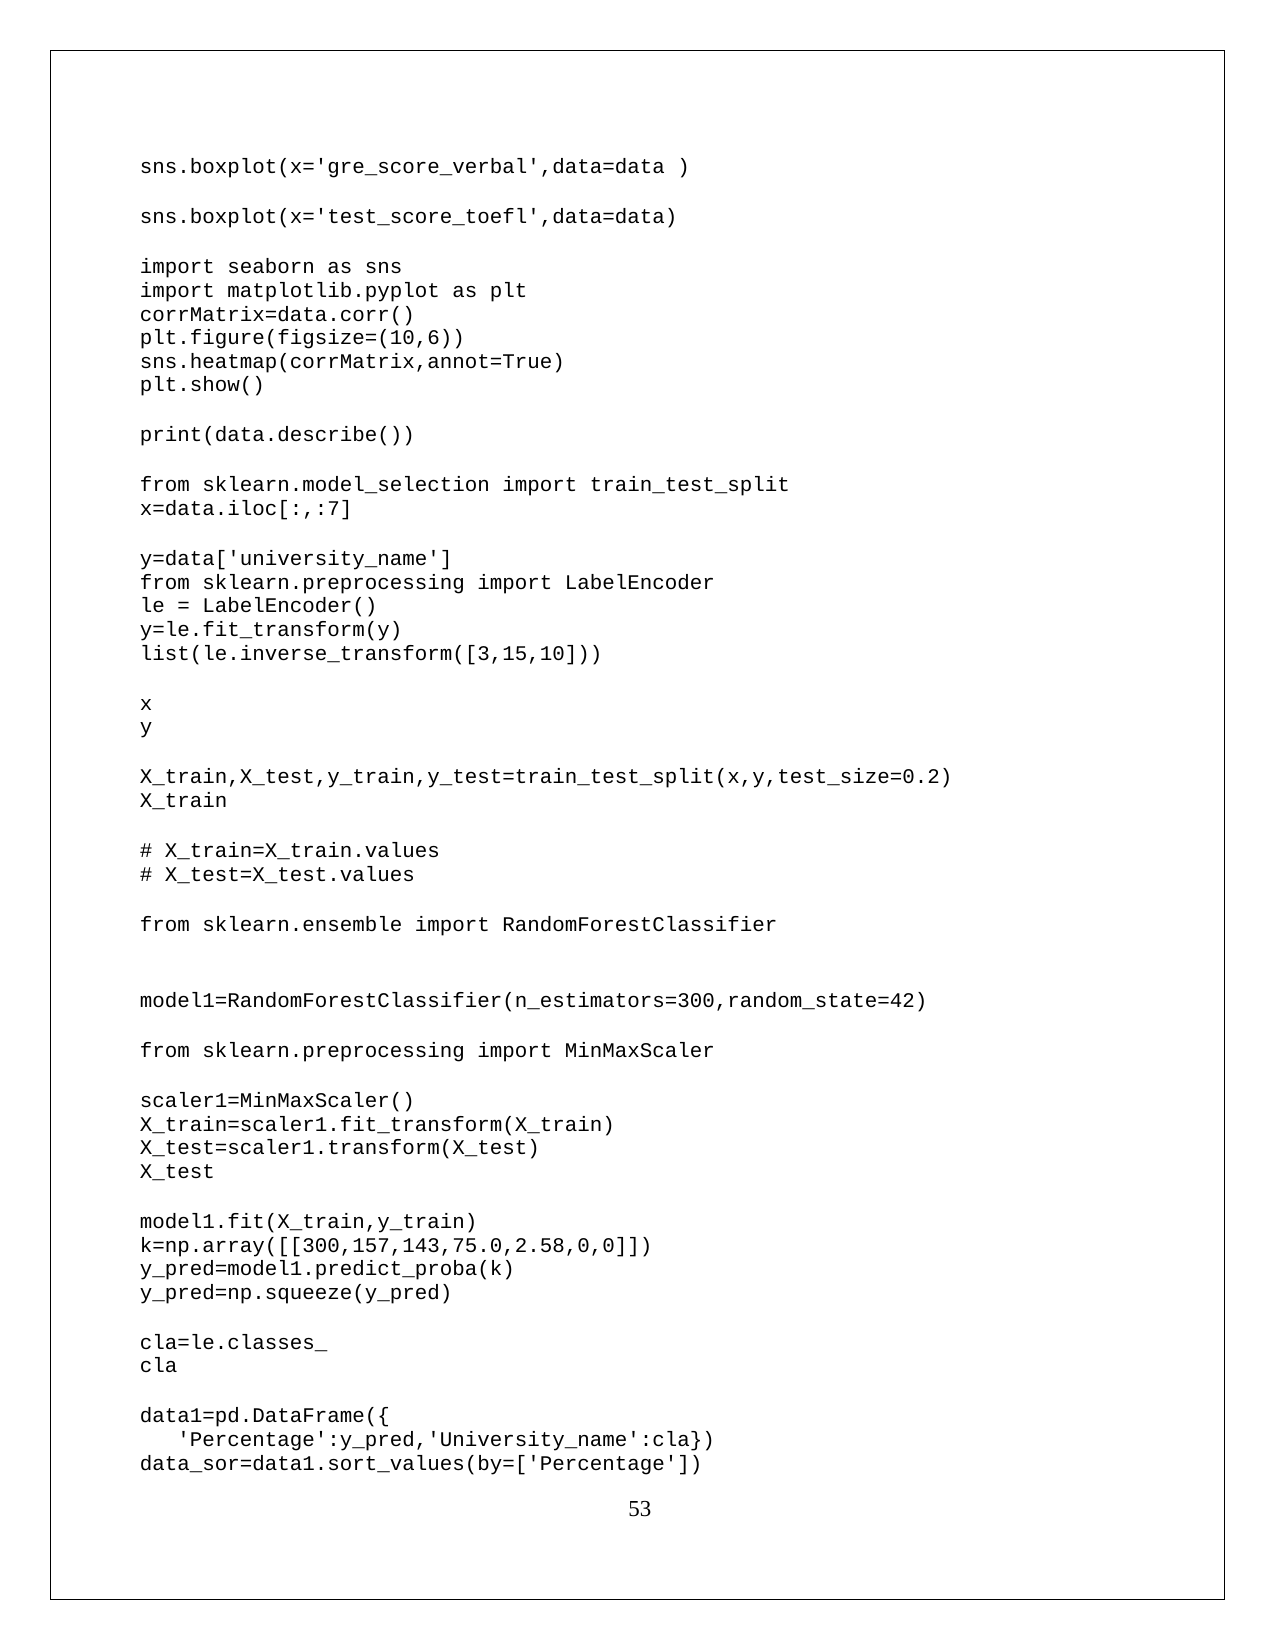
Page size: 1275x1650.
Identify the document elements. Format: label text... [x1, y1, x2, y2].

text from sklearn.preprocessing import LabelEncoder [139, 572, 1139, 595]
text scaler1=MinMaxScaler() [139, 1090, 1139, 1114]
text # X_train=X_train.values [139, 840, 1139, 864]
text X_train,X_test,y_train,y_test=train_test_split(x,y,test_size=0.2) [139, 766, 1139, 790]
text print(data.describe()) [139, 424, 1139, 448]
text y=le.fit_transform(y) [139, 619, 1139, 643]
text y_pred=model1.predict_proba(k) [139, 1258, 1139, 1282]
text 'Percentage':y_pred,'University_name':cla}) [139, 1429, 1139, 1453]
text plt.show() [139, 374, 1139, 398]
text X_train=scaler1.fit_transform(X_train) [139, 1114, 1139, 1137]
text le = LabelEncoder() [139, 595, 1139, 619]
text sns.heatmap(corrMatrix,annot=True) [139, 351, 1139, 374]
text X_test [139, 1161, 1139, 1184]
text model1=RandomForestClassifier(n_estimators=300,random_state=42) [139, 990, 1139, 1014]
text y=data['university_name'] [139, 548, 1139, 572]
text from sklearn.preprocessing import MinMaxScaler [139, 1040, 1139, 1064]
text data_sor=data1.sort_values(by=['Percentage']) [139, 1453, 1139, 1476]
text cla=le.classes_ [139, 1332, 1139, 1356]
text data1=pd.DataFrame({ [139, 1406, 1139, 1429]
text y_pred=np.squeeze(y_pred) [139, 1282, 1139, 1306]
text sns.boxplot(x='gre_score_verbal',data=data ) [139, 156, 1139, 180]
text x=data.iloc[:,:7] [139, 498, 1139, 522]
text model1.fit(X_train,y_train) [139, 1211, 1139, 1234]
text from sklearn.model_selection import train_test_split [139, 474, 1139, 498]
text plt.figure(figsize=(10,6)) [139, 327, 1139, 351]
text list(le.inverse_transform([3,15,10])) [139, 643, 1139, 666]
text k=np.array([[300,157,143,75.0,2.58,0,0]]) [139, 1234, 1139, 1258]
text cla [139, 1356, 1139, 1379]
text X_test=scaler1.transform(X_test) [139, 1137, 1139, 1161]
text import matplotlib.pyplot as plt [139, 280, 1139, 303]
text x [139, 693, 1139, 716]
text y [139, 716, 1139, 740]
text X_train [139, 790, 1139, 814]
text from sklearn.ensemble import RandomForestClassifier [139, 914, 1139, 937]
text # X_test=X_test.values [139, 864, 1139, 887]
text import seaborn as sns [139, 256, 1139, 280]
text sns.boxplot(x='test_score_toefl',data=data) [139, 206, 1139, 230]
text corrMatrix=data.corr() [139, 303, 1139, 327]
